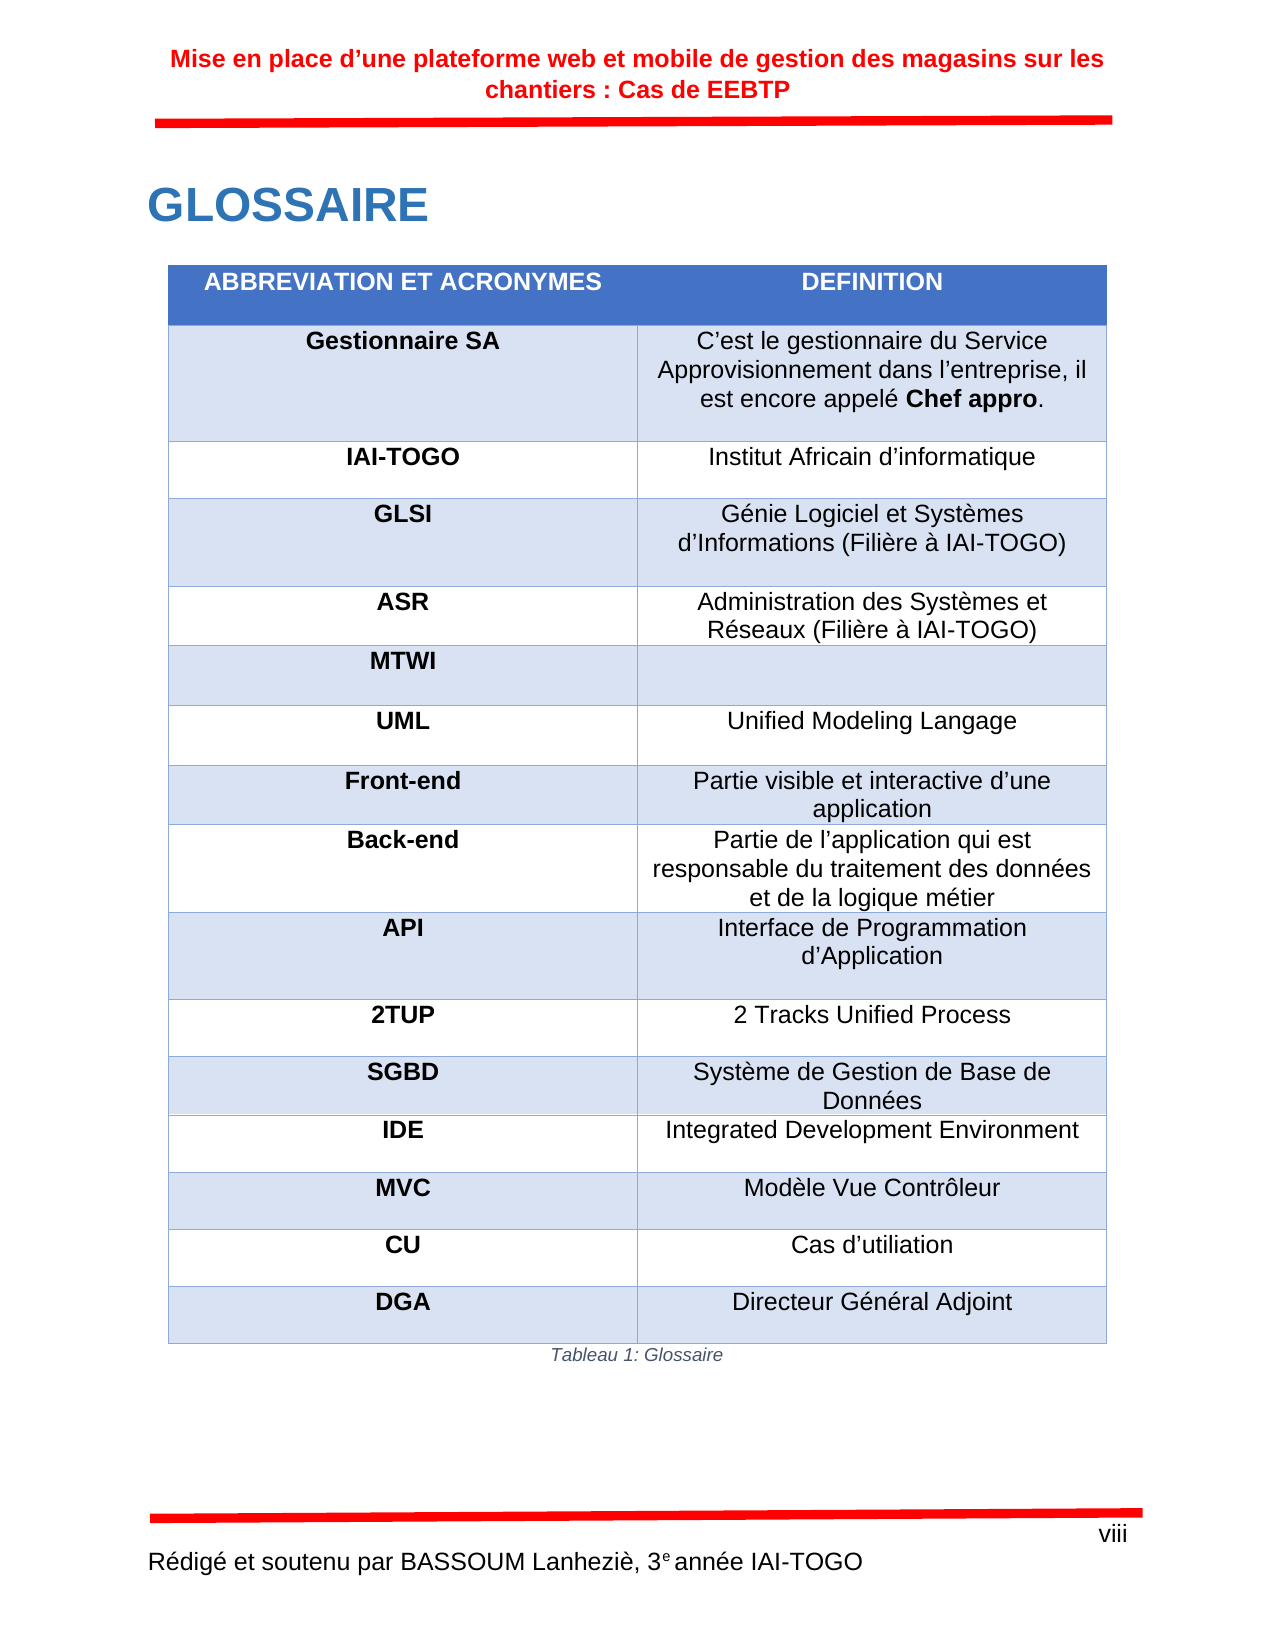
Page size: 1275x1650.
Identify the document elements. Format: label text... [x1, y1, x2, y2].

table_cell Partie visible et interactive d’une application [638, 766, 1106, 824]
table_cell Integrated Development Environment [638, 1116, 1106, 1172]
table_cell Unified Modeling Langage [638, 706, 1106, 764]
table_cell Génie Logiciel et Systèmes d’Informations (Filière à IAI-TOGO) [638, 499, 1106, 586]
table_cell Modèle Vue Contrôleur [638, 1173, 1106, 1229]
table_cell Directeur Général Adjoint [638, 1287, 1106, 1343]
table_cell IAI-TOGO [169, 442, 637, 498]
table_cell Back-end [169, 825, 637, 912]
table_cell MTWI [169, 646, 637, 705]
table_cell C’est le gestionnaire du Service Approvisionnement dans l’entreprise, il est encore appelé Chef appro. [638, 326, 1106, 441]
table_cell SGBD [169, 1057, 637, 1114]
table_cell 2TUP [169, 1000, 637, 1056]
table_cell GLSI [169, 499, 637, 586]
table_cell ASR [169, 587, 637, 645]
table_cell Gestionnaire SA [169, 326, 637, 441]
table_cell Front-end [169, 766, 637, 824]
table_cell Institut Africain d’informatique [638, 442, 1106, 498]
table_cell 2 Tracks Unified Process [638, 1000, 1106, 1056]
table_cell Système de Gestion de Base de Données [638, 1057, 1106, 1114]
table_cell UML [169, 706, 637, 764]
table_cell Cas d’utiliation [638, 1230, 1106, 1286]
table_cell Partie de l’application qui est responsable du traitement des données et de la logique métier [638, 825, 1106, 912]
table_cell API [169, 913, 637, 999]
table_header DEFINITION [638, 266, 1106, 325]
subtitle Glossaire [148, 177, 1127, 232]
table_cell DGA [169, 1287, 637, 1343]
table_header ABBREVIATION ET ACRONYMES [169, 266, 637, 325]
table_cell CU [169, 1230, 637, 1286]
table_cell Interface de Programmation d’Application [638, 913, 1106, 999]
text Tableau 1: Glossaire [148, 1344, 1127, 1365]
table_cell MVC [169, 1173, 637, 1229]
table_cell Administration des Systèmes et Réseaux (Filière à IAI-TOGO) [638, 587, 1106, 645]
table_cell IDE [169, 1116, 637, 1172]
table_cell [638, 646, 1106, 705]
